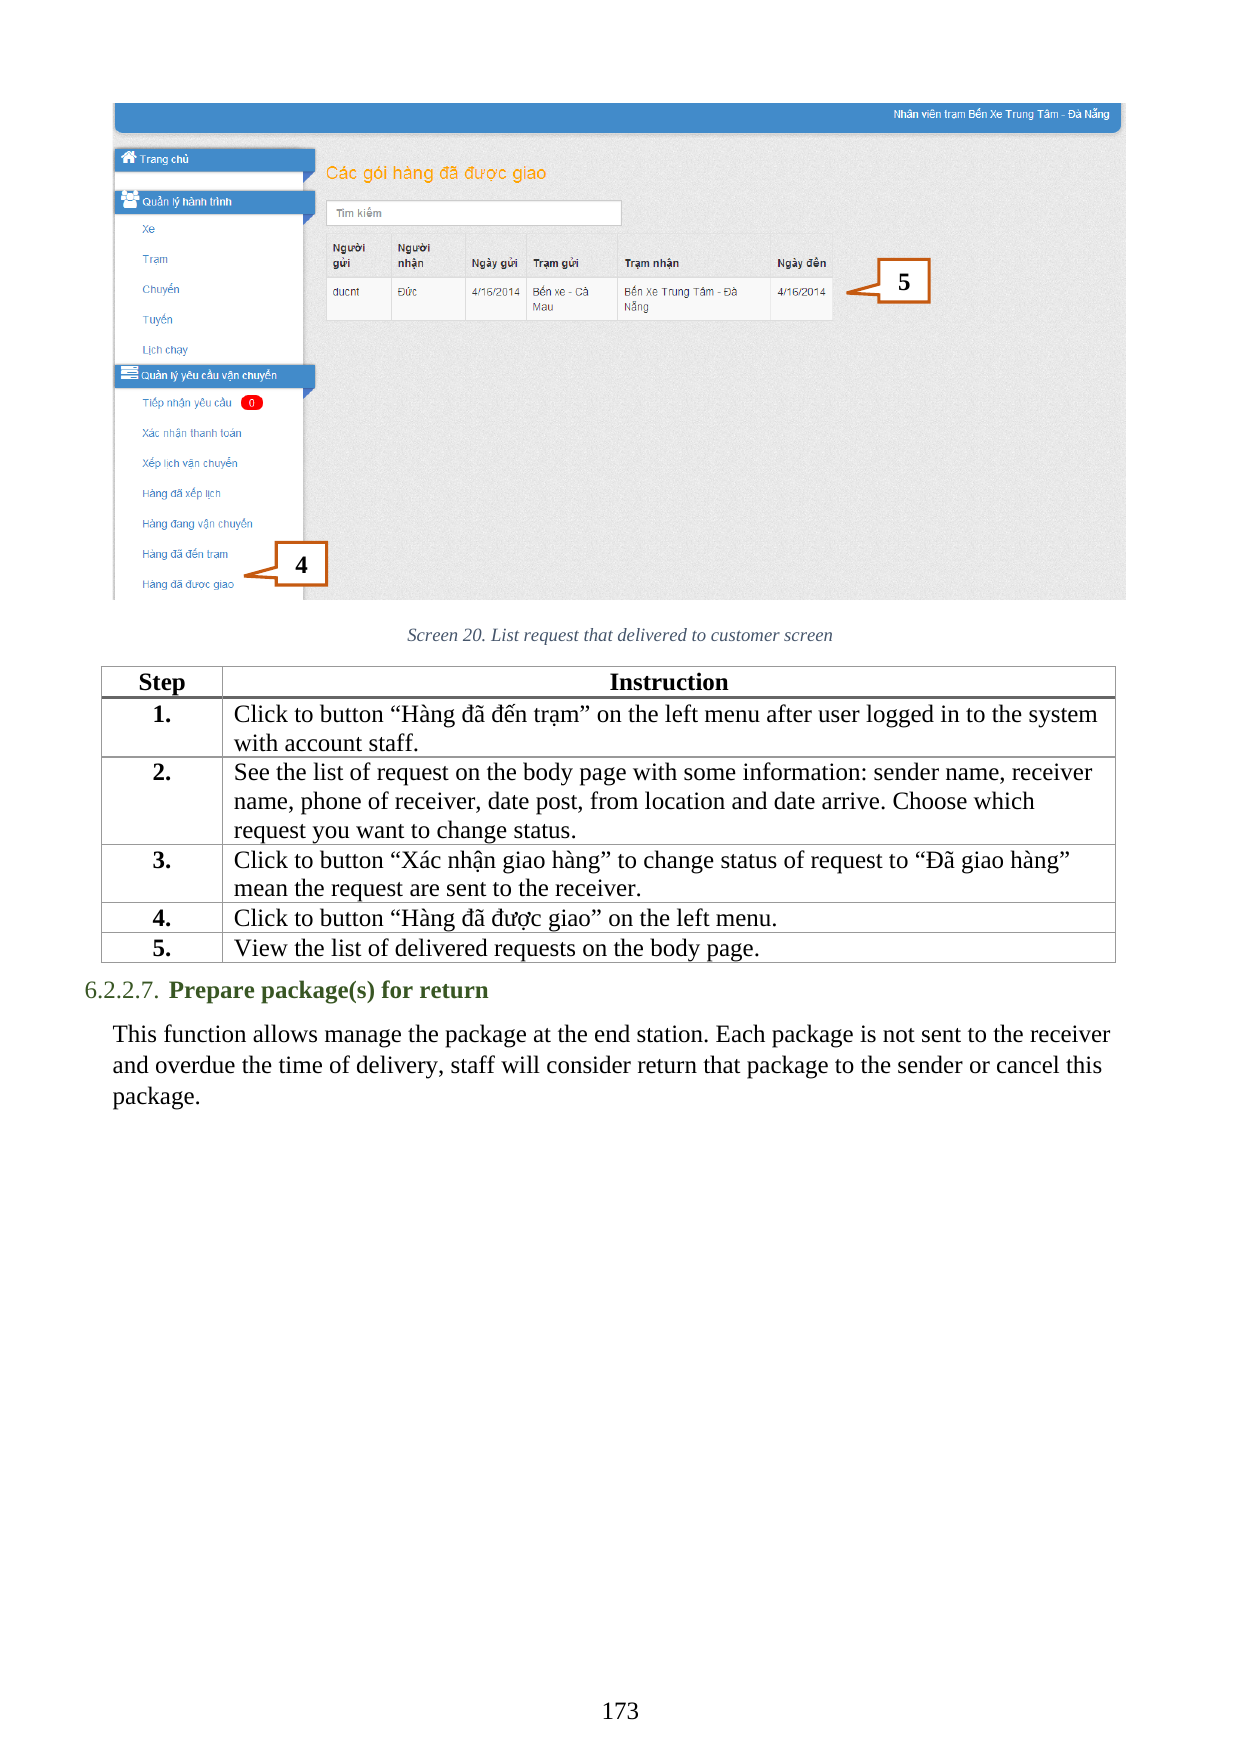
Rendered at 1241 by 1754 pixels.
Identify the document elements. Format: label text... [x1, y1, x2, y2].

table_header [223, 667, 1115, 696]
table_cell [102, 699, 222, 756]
text Screen . List request that delivered to customer screen [112, 624, 1128, 645]
text This function allows manage the package at the end station. Each package is not sent to the receiver and overdue the time of delivery, staff will consider return that package to the sender or cancel this package. [112, 1019, 1128, 1110]
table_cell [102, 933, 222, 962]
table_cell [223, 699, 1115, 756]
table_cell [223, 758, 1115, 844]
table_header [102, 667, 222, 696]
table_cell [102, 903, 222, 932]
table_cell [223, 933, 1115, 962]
picture [112, 103, 1128, 605]
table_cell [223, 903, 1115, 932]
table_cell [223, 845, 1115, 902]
subtitle Prepare package(s) for return [159, 975, 1128, 1004]
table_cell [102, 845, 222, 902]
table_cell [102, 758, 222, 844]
